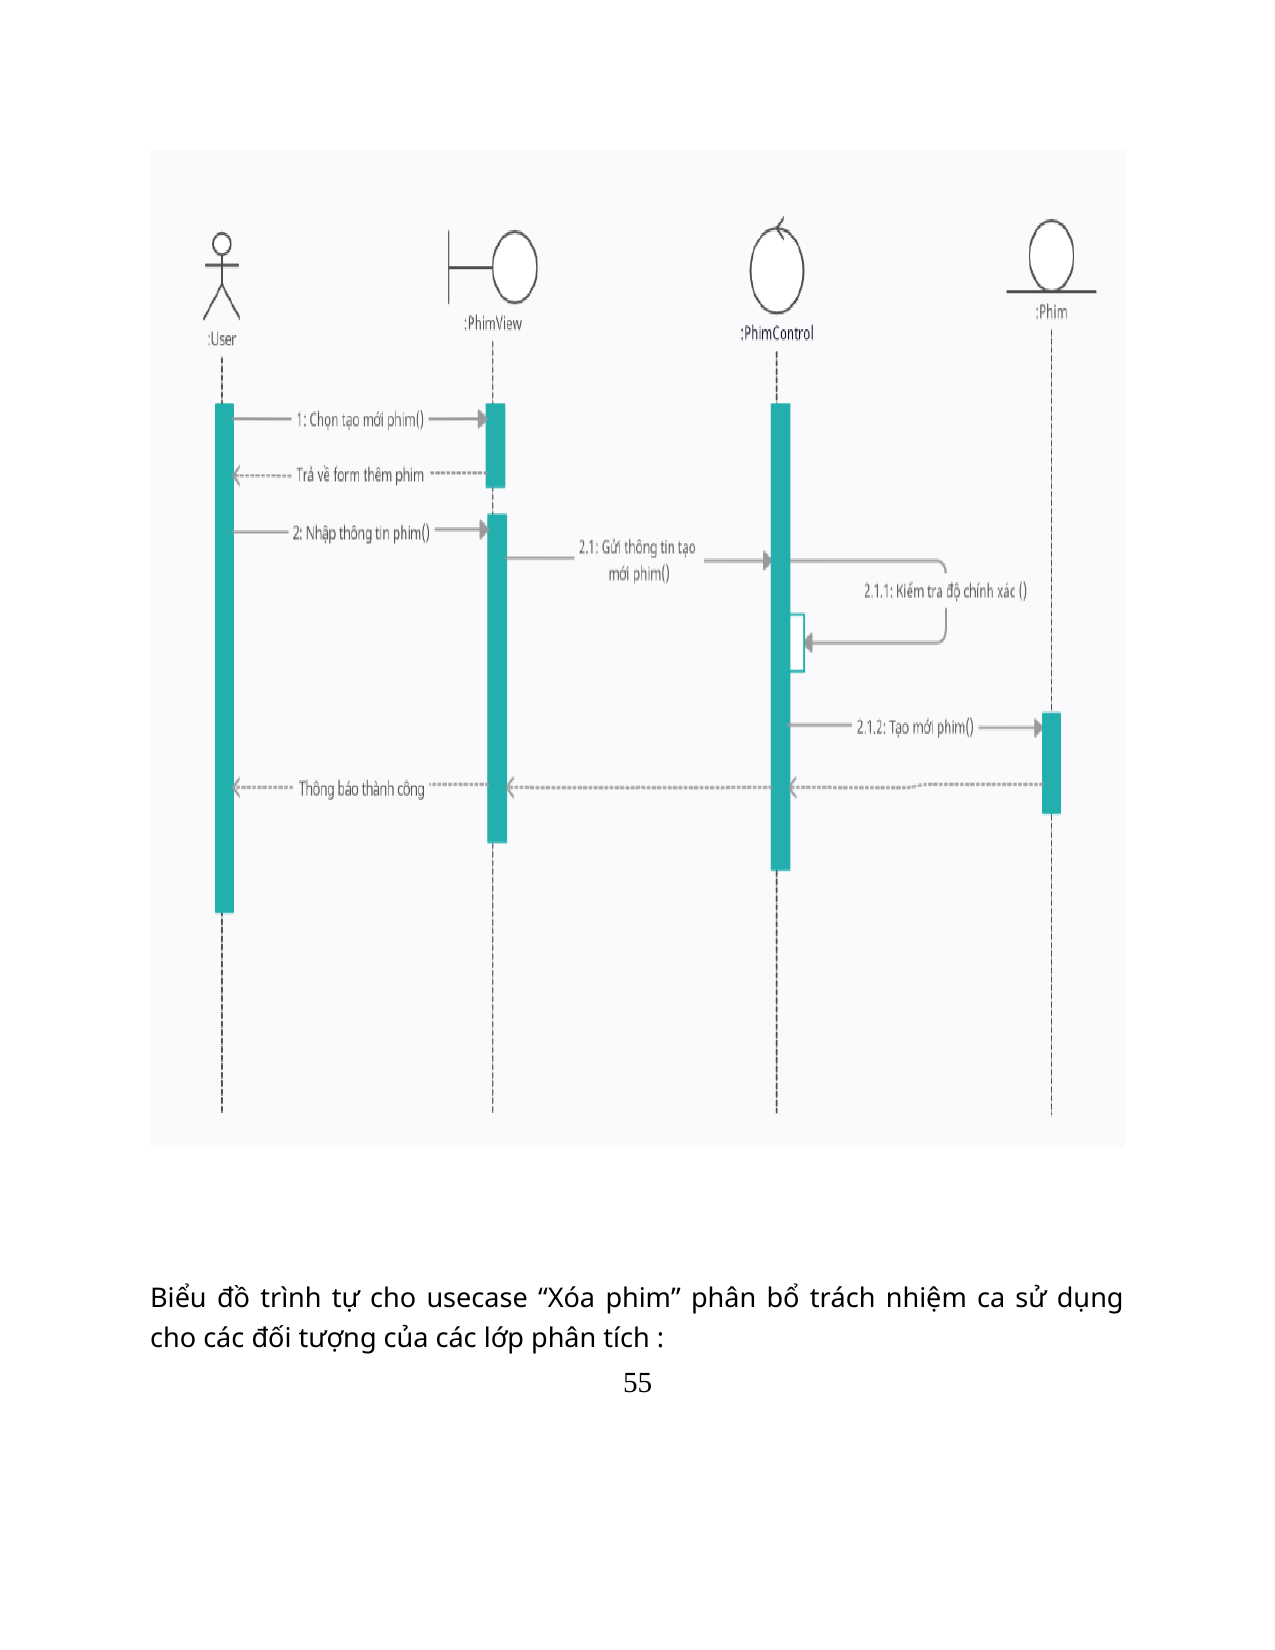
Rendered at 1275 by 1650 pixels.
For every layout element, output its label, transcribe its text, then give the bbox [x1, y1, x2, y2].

picture [150, 150, 1125, 1147]
text Biểu đồ trình tự cho usecase “Xóa phim” phân bổ trách nhiệm ca sử dụng cho các đối tượng của các lớp phân tích : [150, 1278, 1125, 1355]
